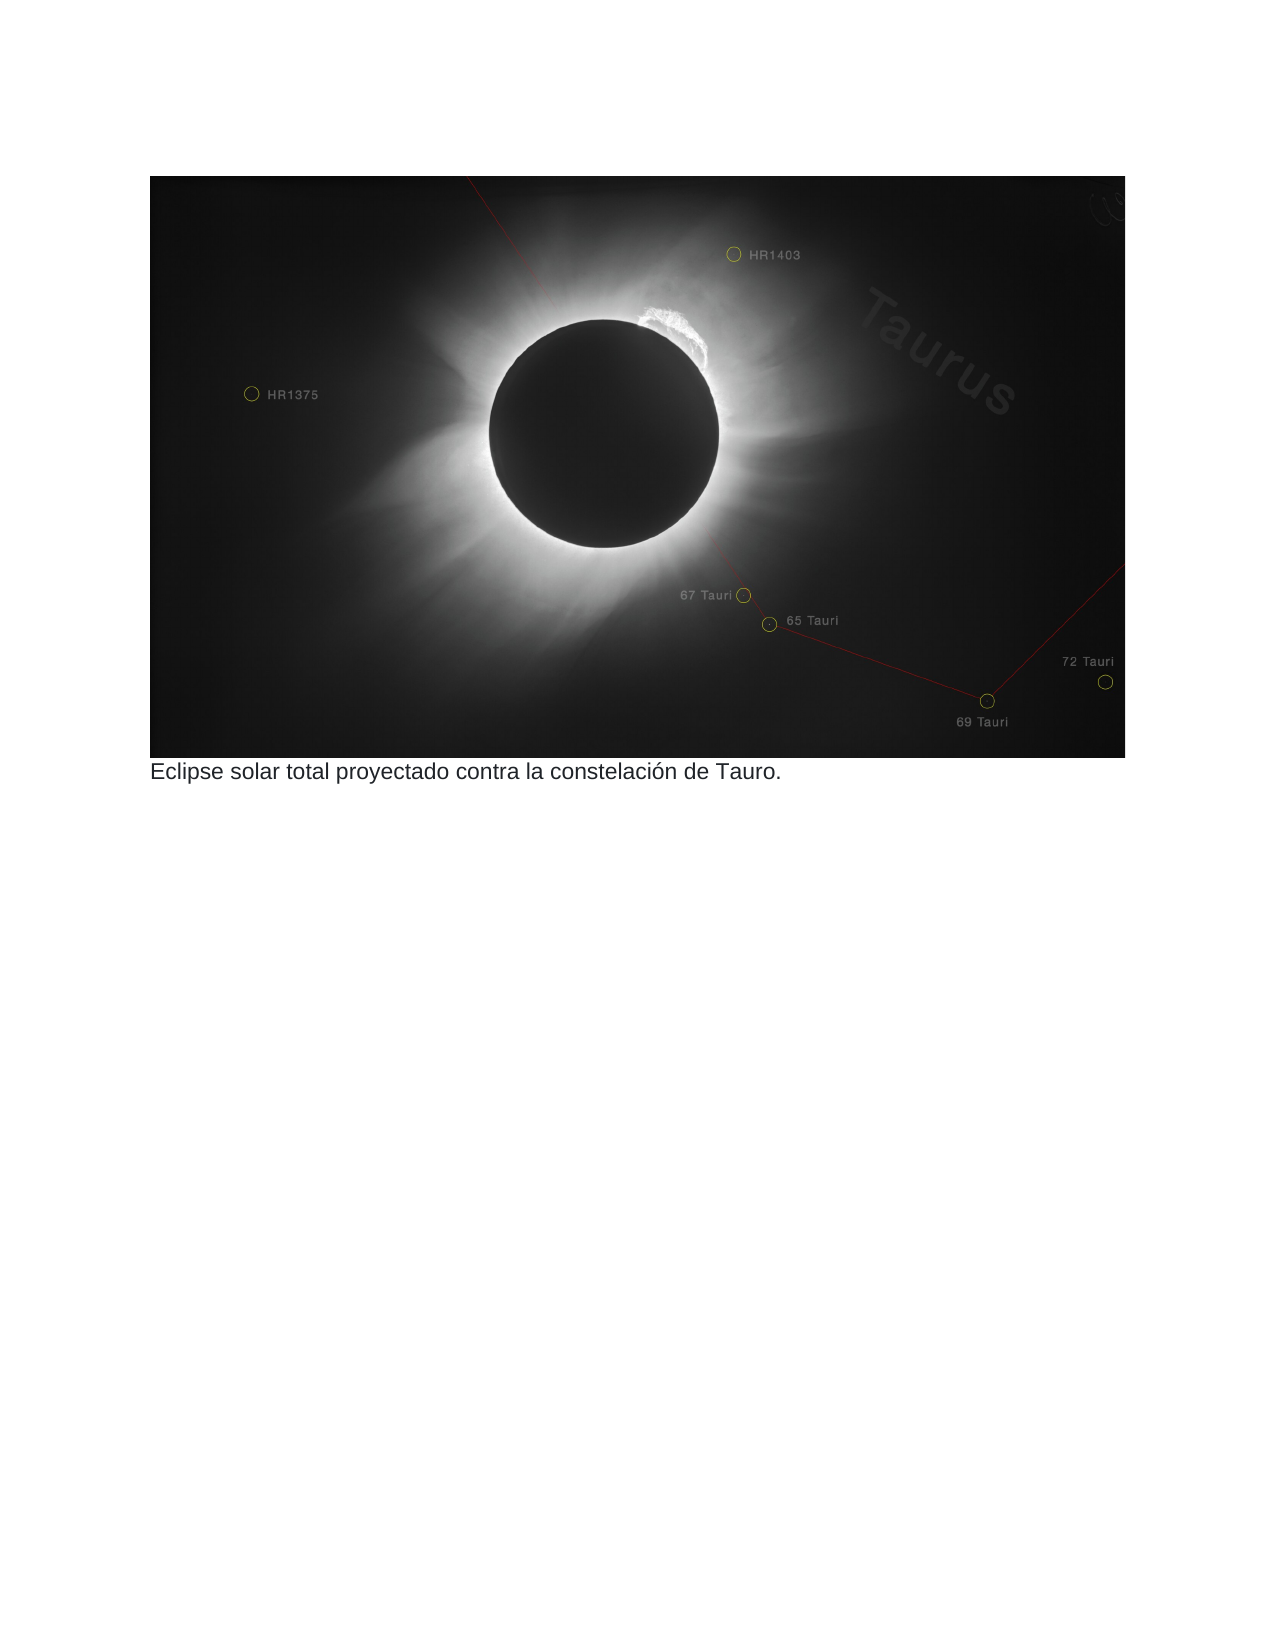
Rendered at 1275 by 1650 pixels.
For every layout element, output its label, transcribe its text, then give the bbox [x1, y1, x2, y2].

picture [150, 176, 1125, 758]
text Eclipse solar total proyectado contra la constelación de Tauro. [150, 758, 1125, 784]
